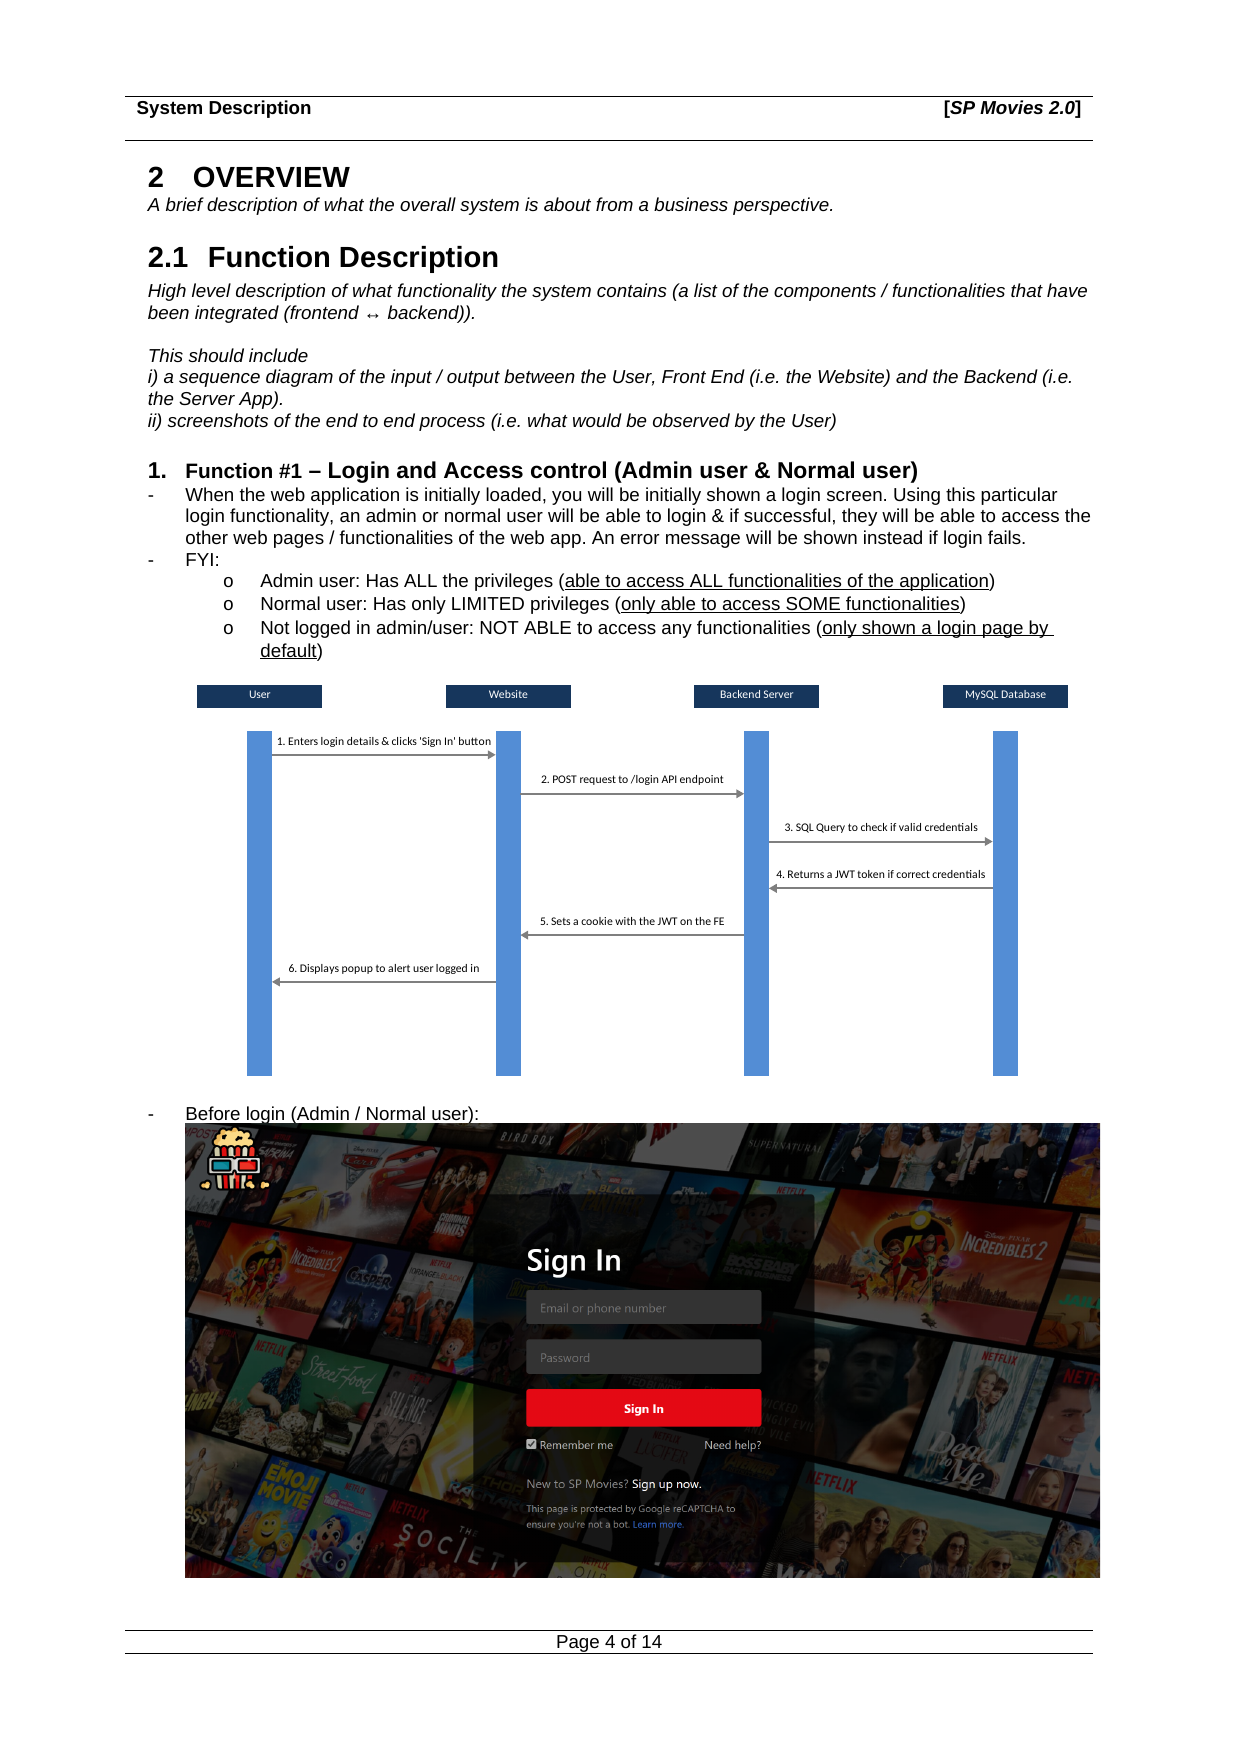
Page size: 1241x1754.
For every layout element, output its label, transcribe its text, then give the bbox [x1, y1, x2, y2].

subtitle OVERVIEW [148, 160, 1092, 194]
list Normal user: Has only LIMITED privileges (only able to access SOME functionalities) [223, 593, 1092, 616]
list Admin user: Has ALL the privileges (able to access ALL functionalities of the application) [223, 570, 1092, 593]
text ii) screenshots of the end to end process (i.e. what would be observed by the User) [148, 409, 1092, 431]
text This should include [148, 345, 1092, 366]
list Before login (Admin / Normal user): [148, 1102, 1092, 1124]
list When the web application is initially loaded, you will be initially shown a login screen. Using this particular login functionality, an admin or normal user will be able to login & if successful, they will be able to access the other web pages / functionalities of the web app. An error message will be shown instead if login fails. [148, 484, 1092, 548]
subtitle Function Description [148, 240, 1092, 274]
list Function #1 – Login and Access control (Admin user & Normal user) [148, 457, 1092, 484]
picture [185, 1123, 1100, 1578]
text A brief description of what the overall system is about from a business perspective. [148, 194, 1092, 215]
list FYI: [148, 548, 1092, 570]
list Not logged in admin/user: NOT ABLE to access any functionalities (only shown a login page by default) [223, 616, 1092, 661]
text i) a sequence diagram of the input / output between the User, Front End (i.e. the Website) and the Backend (i.e. the Server App). [148, 366, 1092, 409]
